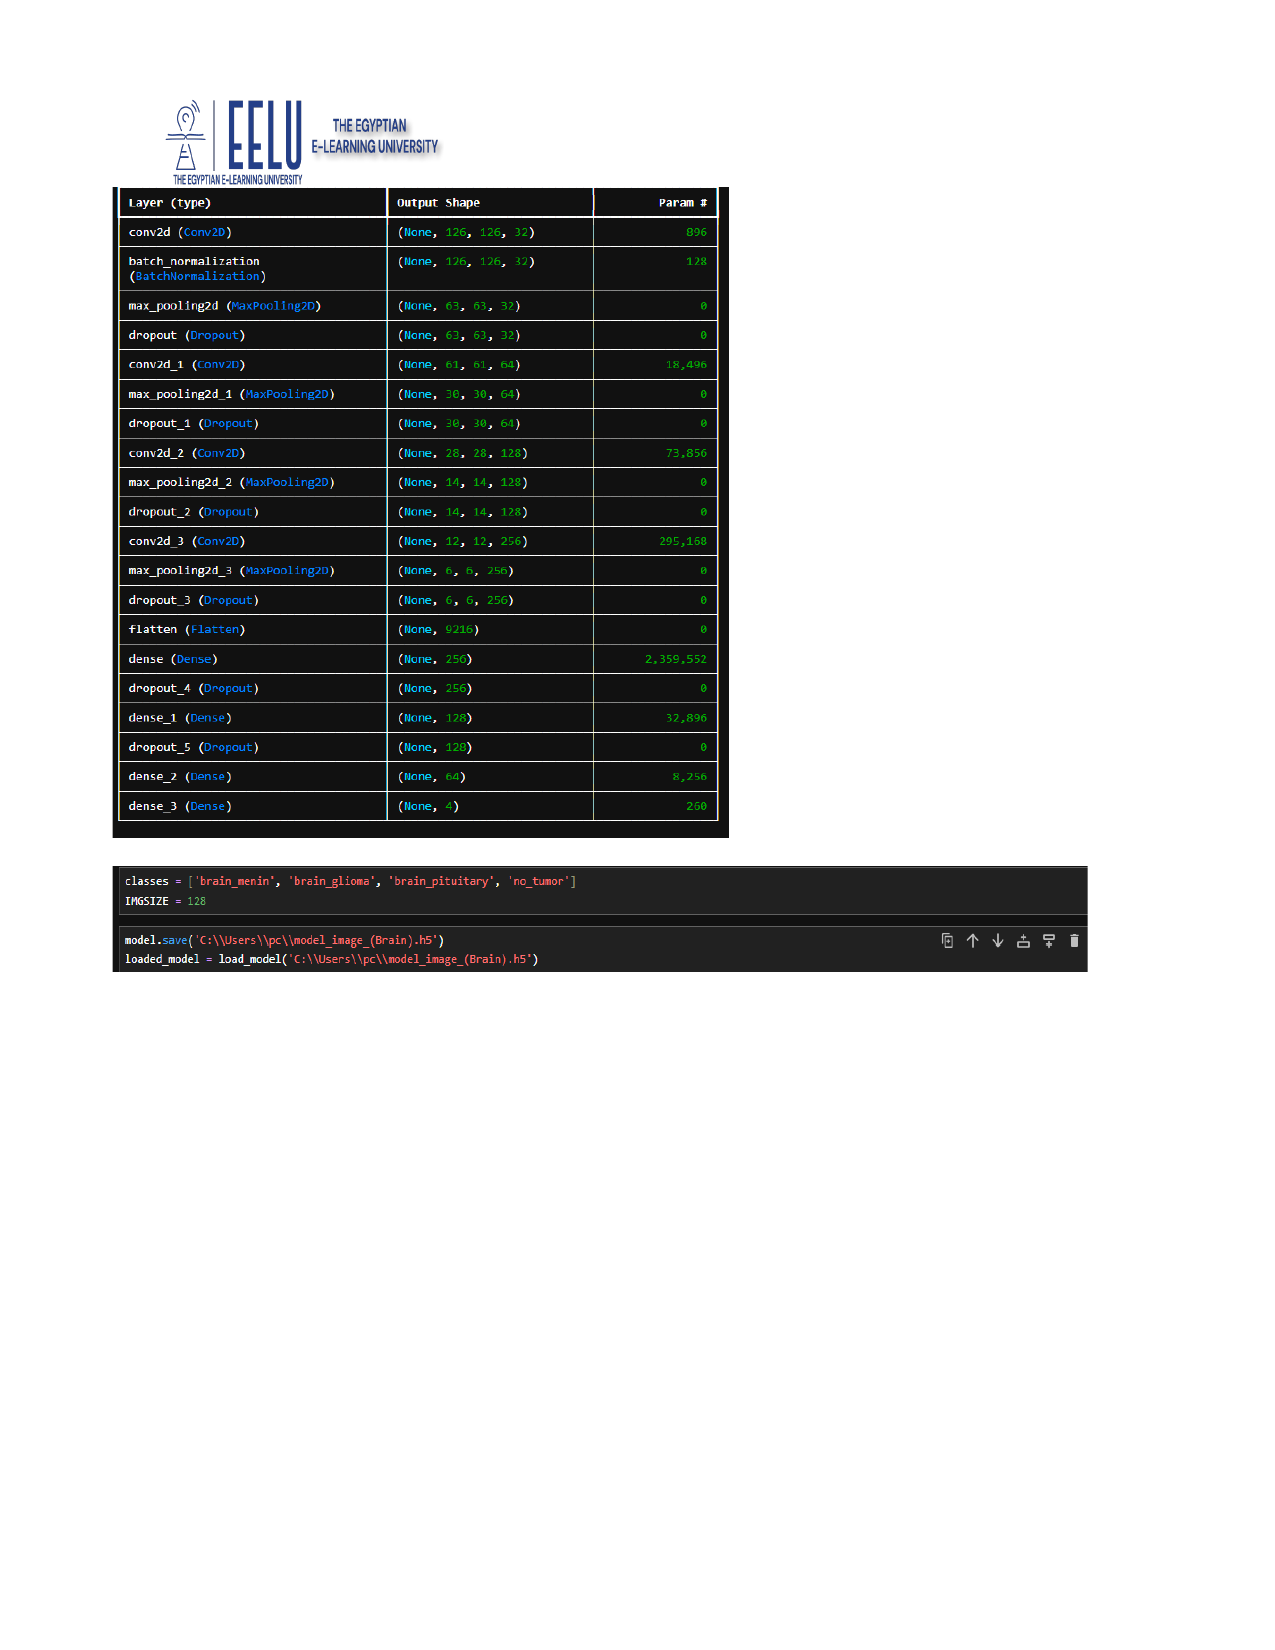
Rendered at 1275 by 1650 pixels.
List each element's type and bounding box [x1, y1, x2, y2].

picture [112, 866, 1088, 972]
picture [112, 75, 729, 838]
